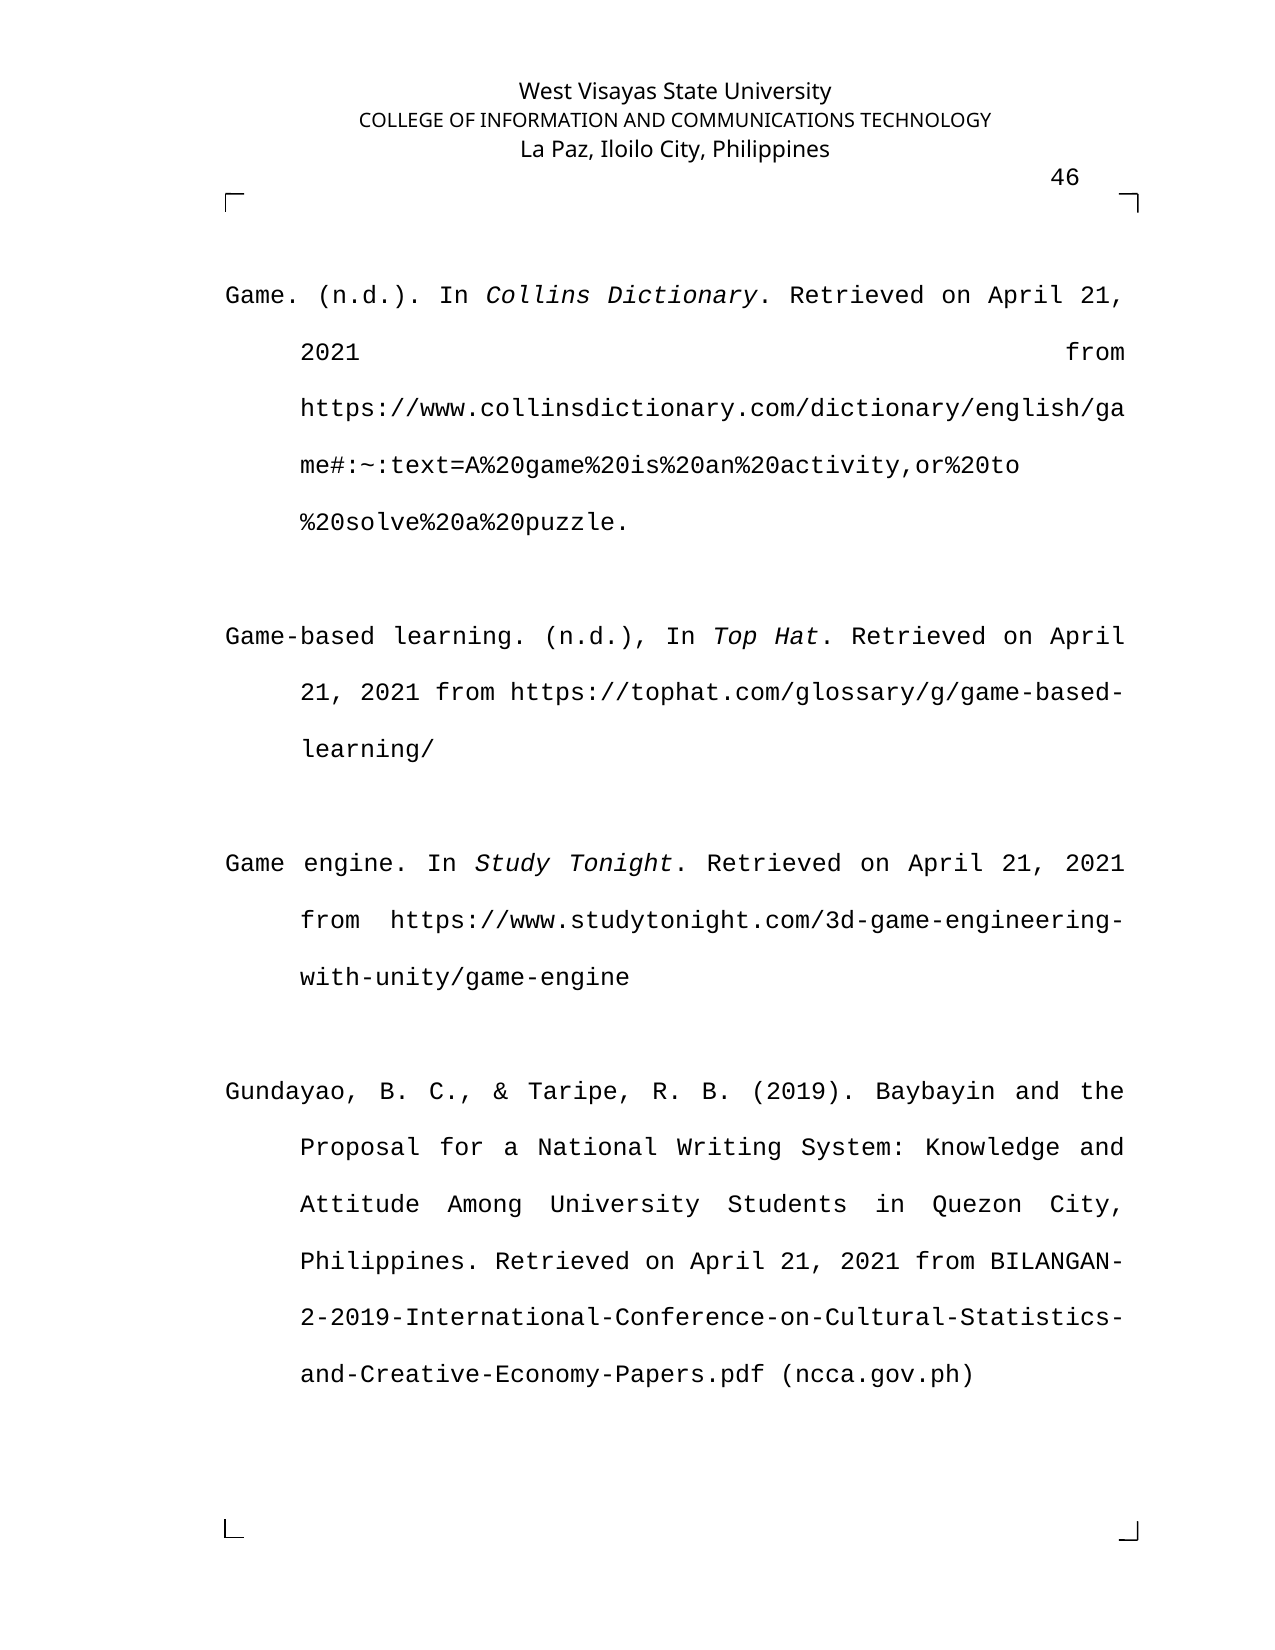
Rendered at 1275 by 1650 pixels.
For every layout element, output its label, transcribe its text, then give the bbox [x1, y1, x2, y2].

text Game. (n.d.). In Collins Dictionary. Retrieved on April 21, 2021 from https://www.collinsdictionary.com/dictionary/english/game#:~:text=A%20game%20is%20an%20activity,or%20to%20solve%20a%20puzzle. [225, 282, 1125, 537]
text Game engine. In Study Tonight. Retrieved on April 21, 2021 from https://www.studytonight.com/3d-game-engineering-with-unity/game-engine [225, 851, 1125, 992]
text Gundayao, B. C., & Taripe, R. B. (2019). Baybayin and the Proposal for a National Writing System: Knowledge and Attitude Among University Students in Quezon City, Philippines. Retrieved on April 21, 2021 from BILANGAN-2-2019-International-Conference-on-Cultural-Statistics-and-Creative-Economy-Papers.pdf (ncca.gov.ph) [225, 1078, 1125, 1390]
text Game-based learning. (n.d.), In Top Hat. Retrieved on April 21, 2021 from https://tophat.com/glossary/g/game-based-learning/ [225, 623, 1125, 765]
